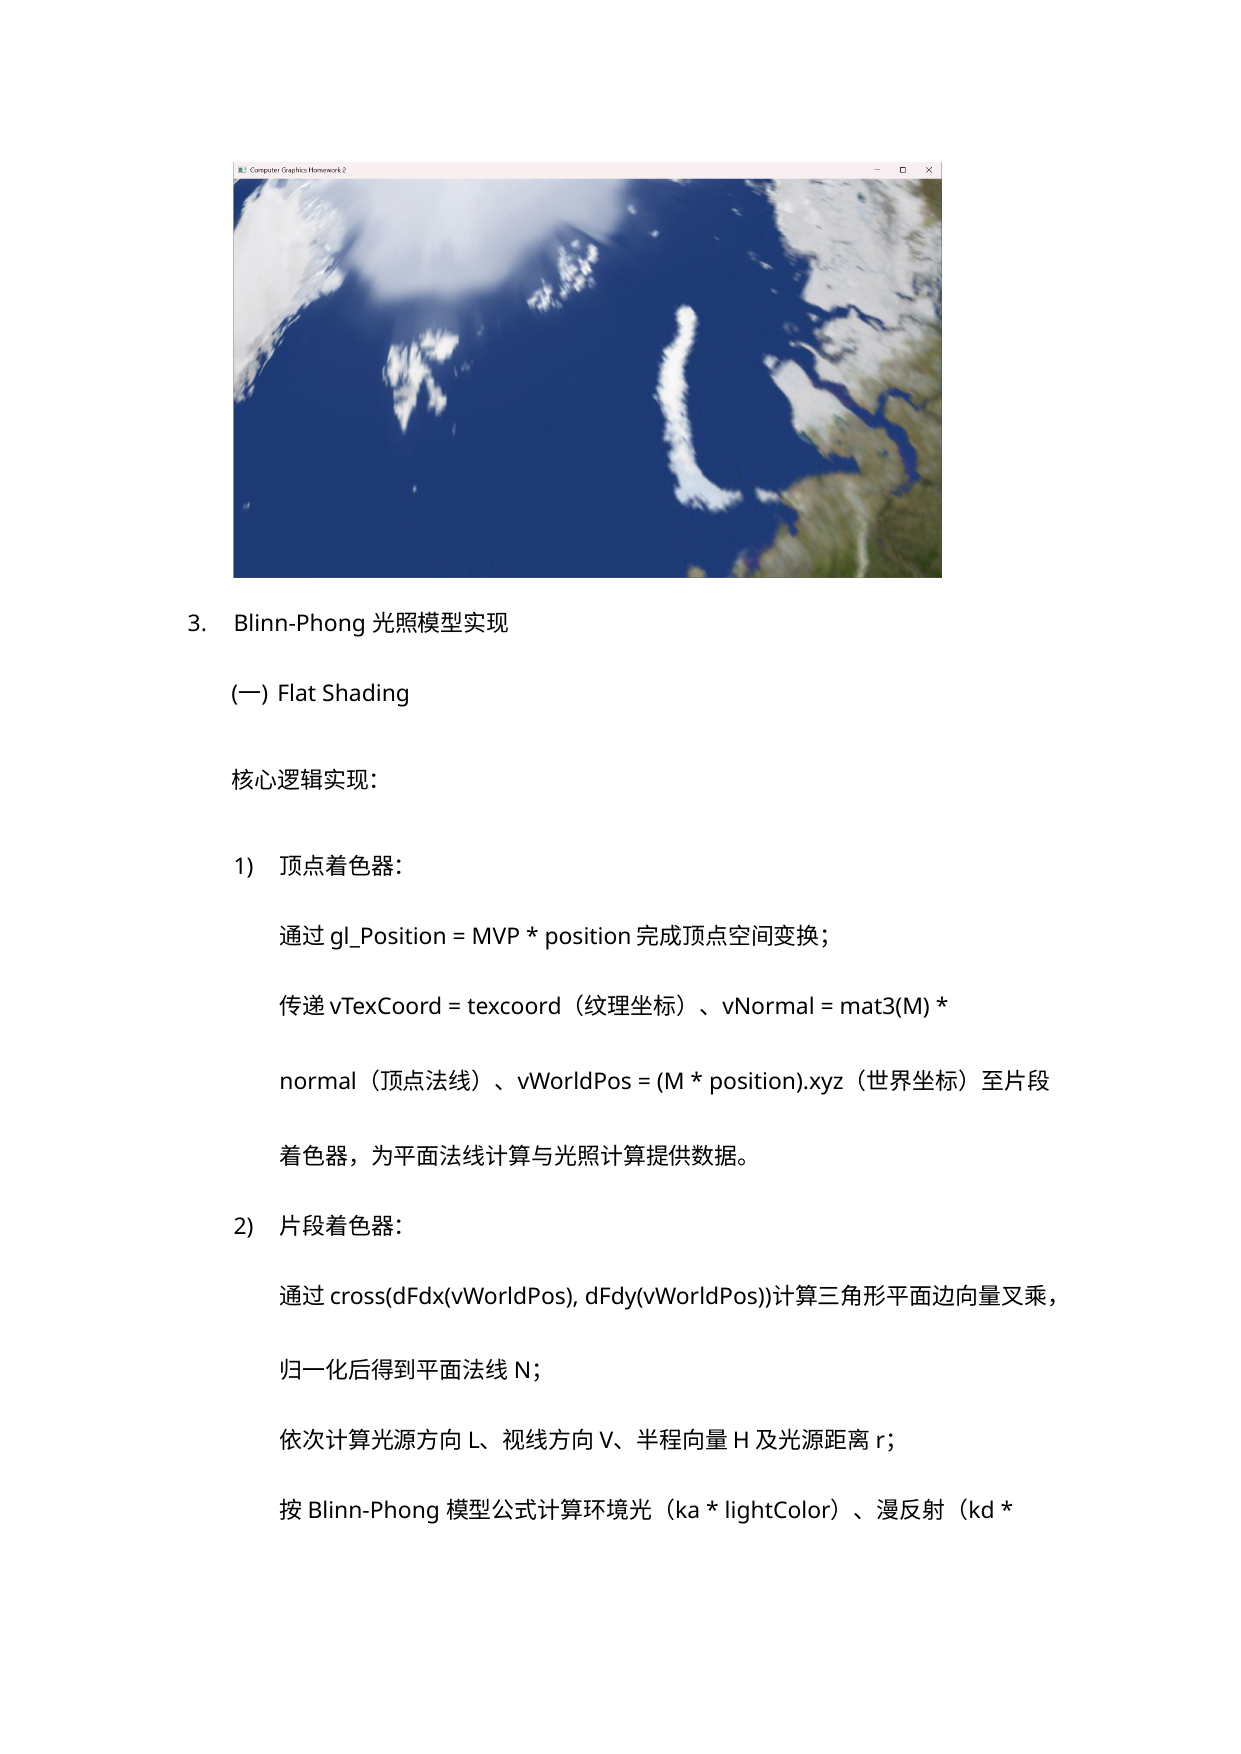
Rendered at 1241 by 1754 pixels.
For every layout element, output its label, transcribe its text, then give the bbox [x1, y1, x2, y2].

list 通过cross(dFdx(vWorldPos), dFdy(vWorldPos))计算三角形平面边向量叉乘，归一化后得到平面法线 N； [279, 1262, 1053, 1401]
list Blinn-Phong 光照模型实现 [187, 589, 1053, 654]
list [279, 1476, 1053, 1541]
list 传递vTexCoord = texcoord（纹理坐标）、vNormal = mat3(M) * normal（顶点法线）、vWorldPos = (M * position).xyz（世界坐标）至片段着色器，为平面法线计算与光照计算提供数据。 [279, 972, 1053, 1187]
list 片段着色器： [233, 1192, 1053, 1257]
list 顶点着色器： [233, 832, 1053, 897]
list 通过gl_Position = MVP * position完成顶点空间变换； [279, 902, 1053, 967]
list Flat Shading [231, 659, 1053, 724]
picture [233, 162, 942, 578]
text 核心逻辑实现： [231, 746, 1053, 811]
list 依次计算光源方向 L、视线方向 V、半程向量 H 及光源距离 r； [279, 1406, 1053, 1471]
